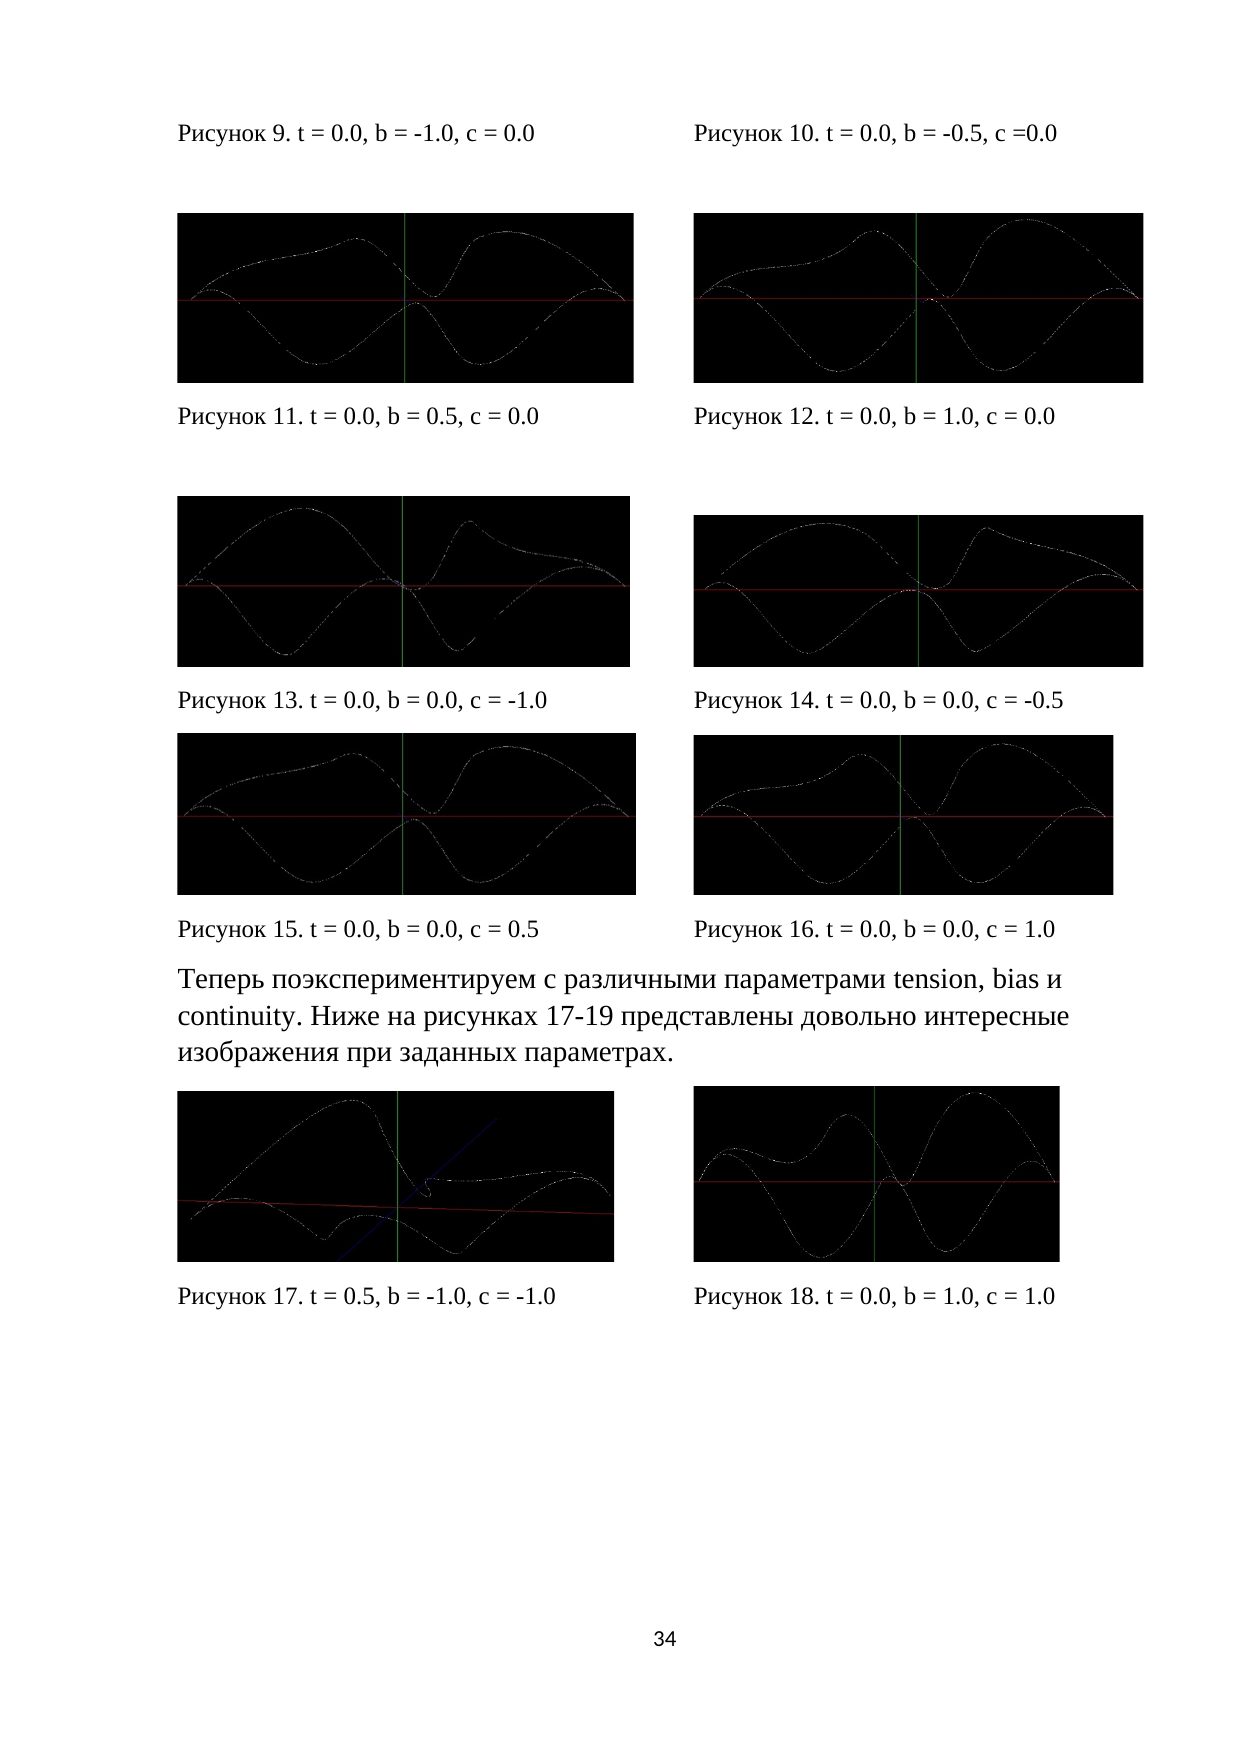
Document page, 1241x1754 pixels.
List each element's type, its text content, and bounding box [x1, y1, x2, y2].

text Рисунок 15. t = 0.0, b = 0.0, c = 0.5 Рисунок 16. t = 0.0, b = 0.0, c = 1.0 [177, 914, 1152, 942]
text Рисунок 17. t = 0.5, b = -1.0, c = -1.0 Рисунок 18. t = 0.0, b = 1.0, c = 1.0 [177, 1281, 1152, 1309]
picture [177, 733, 636, 895]
picture [177, 213, 634, 383]
text Рисунок 9. t = 0.0, b = -1.0, c = 0.0 Рисунок 10. t = 0.0, b = -0.5, c =0.0 [177, 118, 1152, 147]
text Рисунок 13. t = 0.0, b = 0.0, c = -1.0 Рисунок 14. t = 0.0, b = 0.0, c = -0.5 [177, 686, 1152, 714]
picture [693, 1086, 1060, 1262]
picture [693, 735, 1114, 895]
picture [177, 496, 630, 667]
text Рисунок 11. t = 0.0, b = 0.5, c = 0.0 Рисунок 12. t = 0.0, b = 1.0, c = 0.0 [177, 401, 1152, 430]
picture [177, 1091, 615, 1262]
text Теперь поэкспериментируем с различными параметрами tension, bias и continuity. Ниже на рисунках 17-19 представлены довольно интересные изображения при заданных параметрах. [177, 961, 1152, 1067]
picture [693, 515, 1144, 667]
picture [693, 213, 1144, 383]
